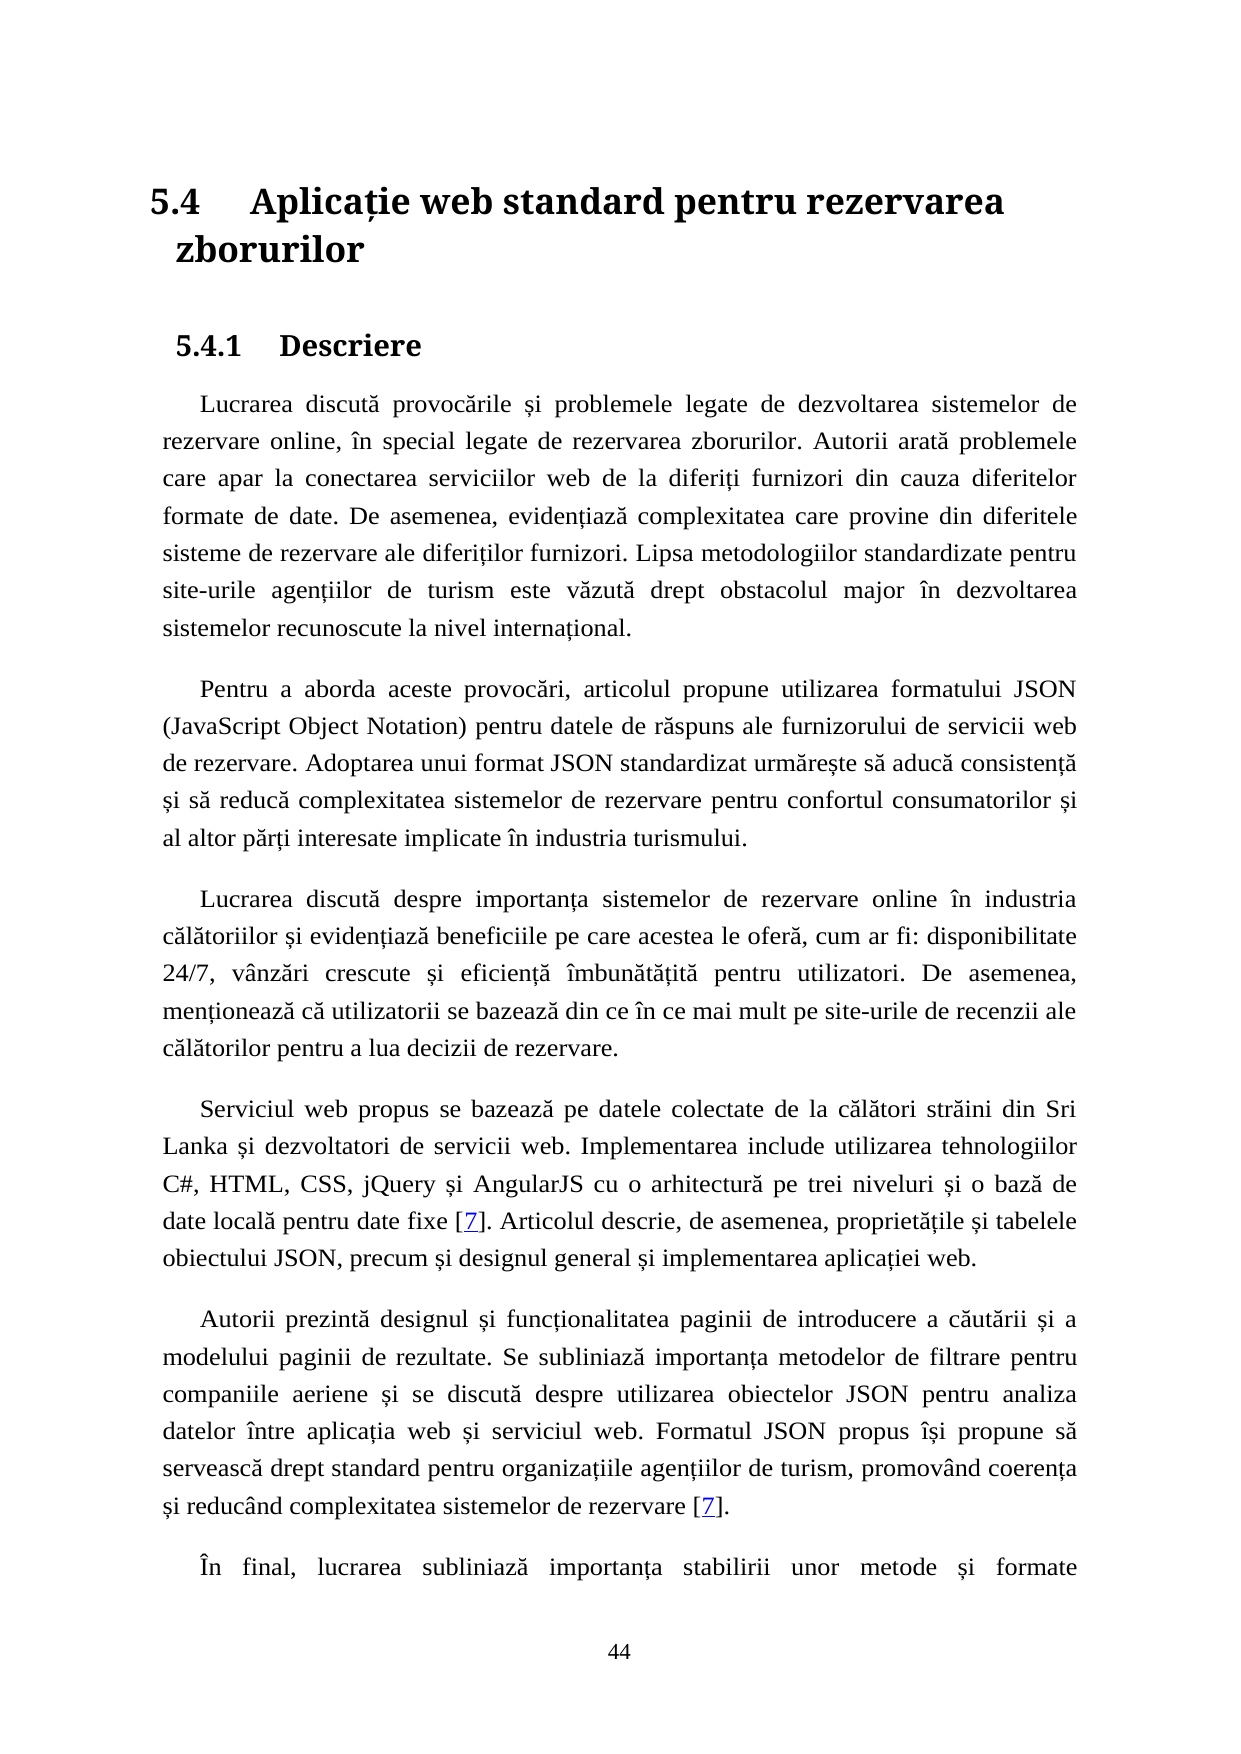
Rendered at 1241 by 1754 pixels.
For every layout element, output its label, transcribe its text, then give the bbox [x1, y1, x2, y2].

text Serviciul web propus se bazează pe datele colectate de la călători străini din Sri Lanka și dezvoltatori de servicii web. Implementarea include utilizarea tehnologiilor C#, HTML, CSS, jQuery și AngularJS cu o arhitectură pe trei niveluri și o bază de date locală pentru date fixe [7]. Articolul descrie, de asemenea, proprietățile și tabelele obiectului JSON, precum și designul general și implementarea aplicației web. [162, 1094, 1078, 1272]
subtitle 5.4 Aplicație web standard pentru rezervarea zborurilor [150, 176, 1090, 273]
subtitle 5.4.1 Descriere [176, 326, 1065, 365]
text Autorii prezintă designul și funcționalitatea paginii de introducere a căutării și a modelului paginii de rezultate. Se subliniază importanța metodelor de filtrare pentru companiile aeriene și se discută despre utilizarea obiectelor JSON pentru analiza datelor între aplicația web și serviciul web. Formatul JSON propus își propune să servească drept standard pentru organizațiile agențiilor de turism, promovând coerența și reducând complexitatea sistemelor de rezervare [7]. [162, 1304, 1078, 1519]
text Pentru a aborda aceste provocări, articolul propune utilizarea formatului JSON (JavaScript Object Notation) pentru datele de răspuns ale furnizorului de servicii web de rezervare. Adoptarea unui format JSON standardizat urmărește să aducă consistență și să reducă complexitatea sistemelor de rezervare pentru confortul consumatorilor și al altor părți interesate implicate în industria turismului. [162, 674, 1078, 852]
text Lucrarea discută provocările și problemele legate de dezvoltarea sistemelor de rezervare online, în ​​special legate de rezervarea zborurilor. Autorii arată problemele care apar la conectarea serviciilor web de la diferiți furnizori din cauza diferitelor formate de date. De asemenea, evidențiază complexitatea care provine din diferitele sisteme de rezervare ale diferiților furnizori. Lipsa metodologiilor standardizate pentru site-urile agențiilor de turism este văzută drept obstacolul major în dezvoltarea sistemelor recunoscute la nivel internațional. [162, 389, 1078, 641]
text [162, 1552, 1078, 1581]
text Lucrarea discută despre importanța sistemelor de rezervare online în industria călătoriilor și evidențiază beneficiile pe care acestea le oferă, cum ar fi: disponibilitate 24/7, vânzări crescute și eficiență îmbunătățită pentru utilizatori. De asemenea, menționează că utilizatorii se bazează din ce în ce mai mult pe site-urile de recenzii ale călătorilor pentru a lua decizii de rezervare. [162, 884, 1078, 1062]
